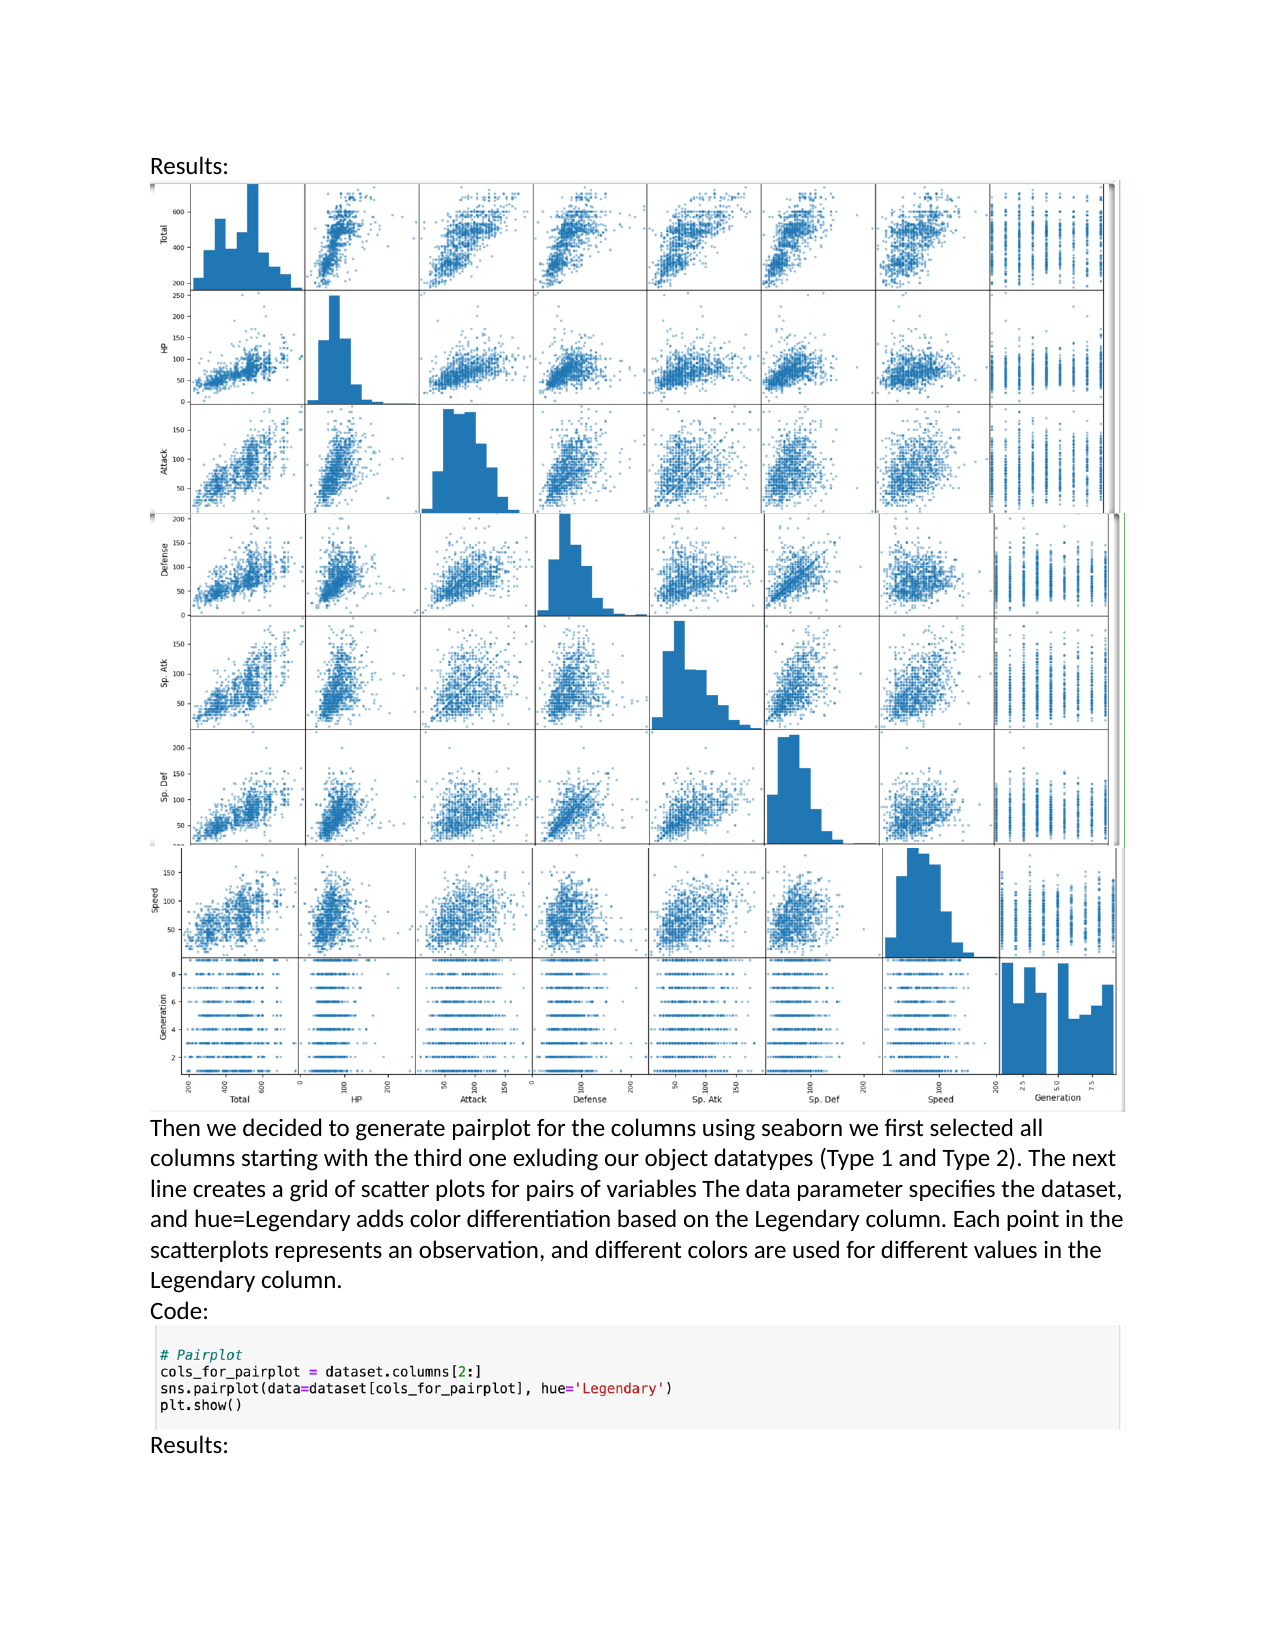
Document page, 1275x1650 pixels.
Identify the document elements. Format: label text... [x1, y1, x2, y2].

picture [150, 180, 1125, 1112]
text Results: [150, 150, 1125, 180]
text Then we decided to generate pairplot for the columns using seaborn we first selected all columns starting with the third one exluding our object datatypes (Type 1 and Type 2). The next line creates a grid of scatter plots for pairs of variables The data parameter specifies the dataset, and hue=Legendary adds color differentiation based on the Legendary column. Each point in the scatterplots represents an observation, and different colors are used for different values in the Legendary column. [150, 1112, 1125, 1295]
picture [150, 1325, 1125, 1430]
text Code: [150, 1295, 1125, 1325]
text Results: [150, 1430, 1125, 1460]
